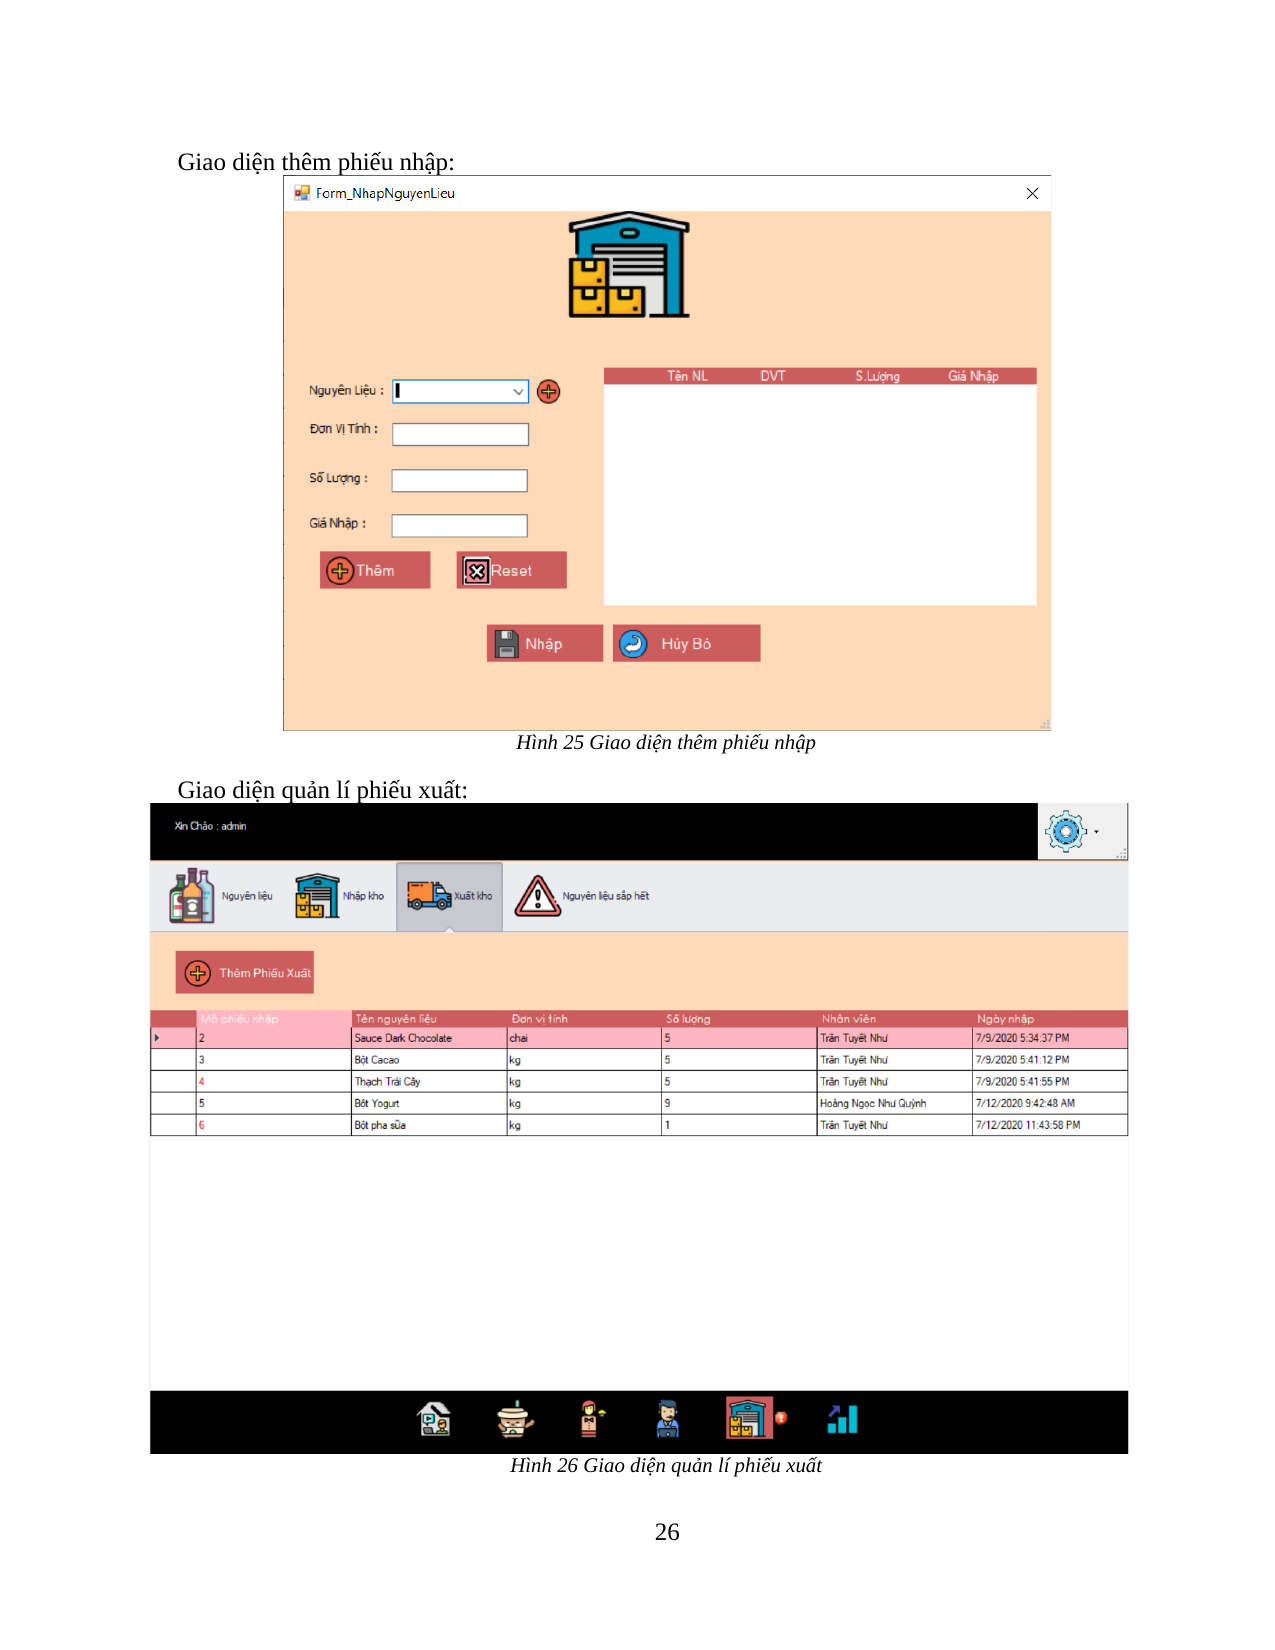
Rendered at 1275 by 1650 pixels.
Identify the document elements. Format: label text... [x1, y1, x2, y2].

text Giao diện quản lí phiếu xuất: [177, 775, 1157, 804]
picture [149, 803, 1129, 1454]
picture [283, 175, 1052, 731]
text Giao diện thêm phiếu nhập: [177, 147, 1157, 176]
